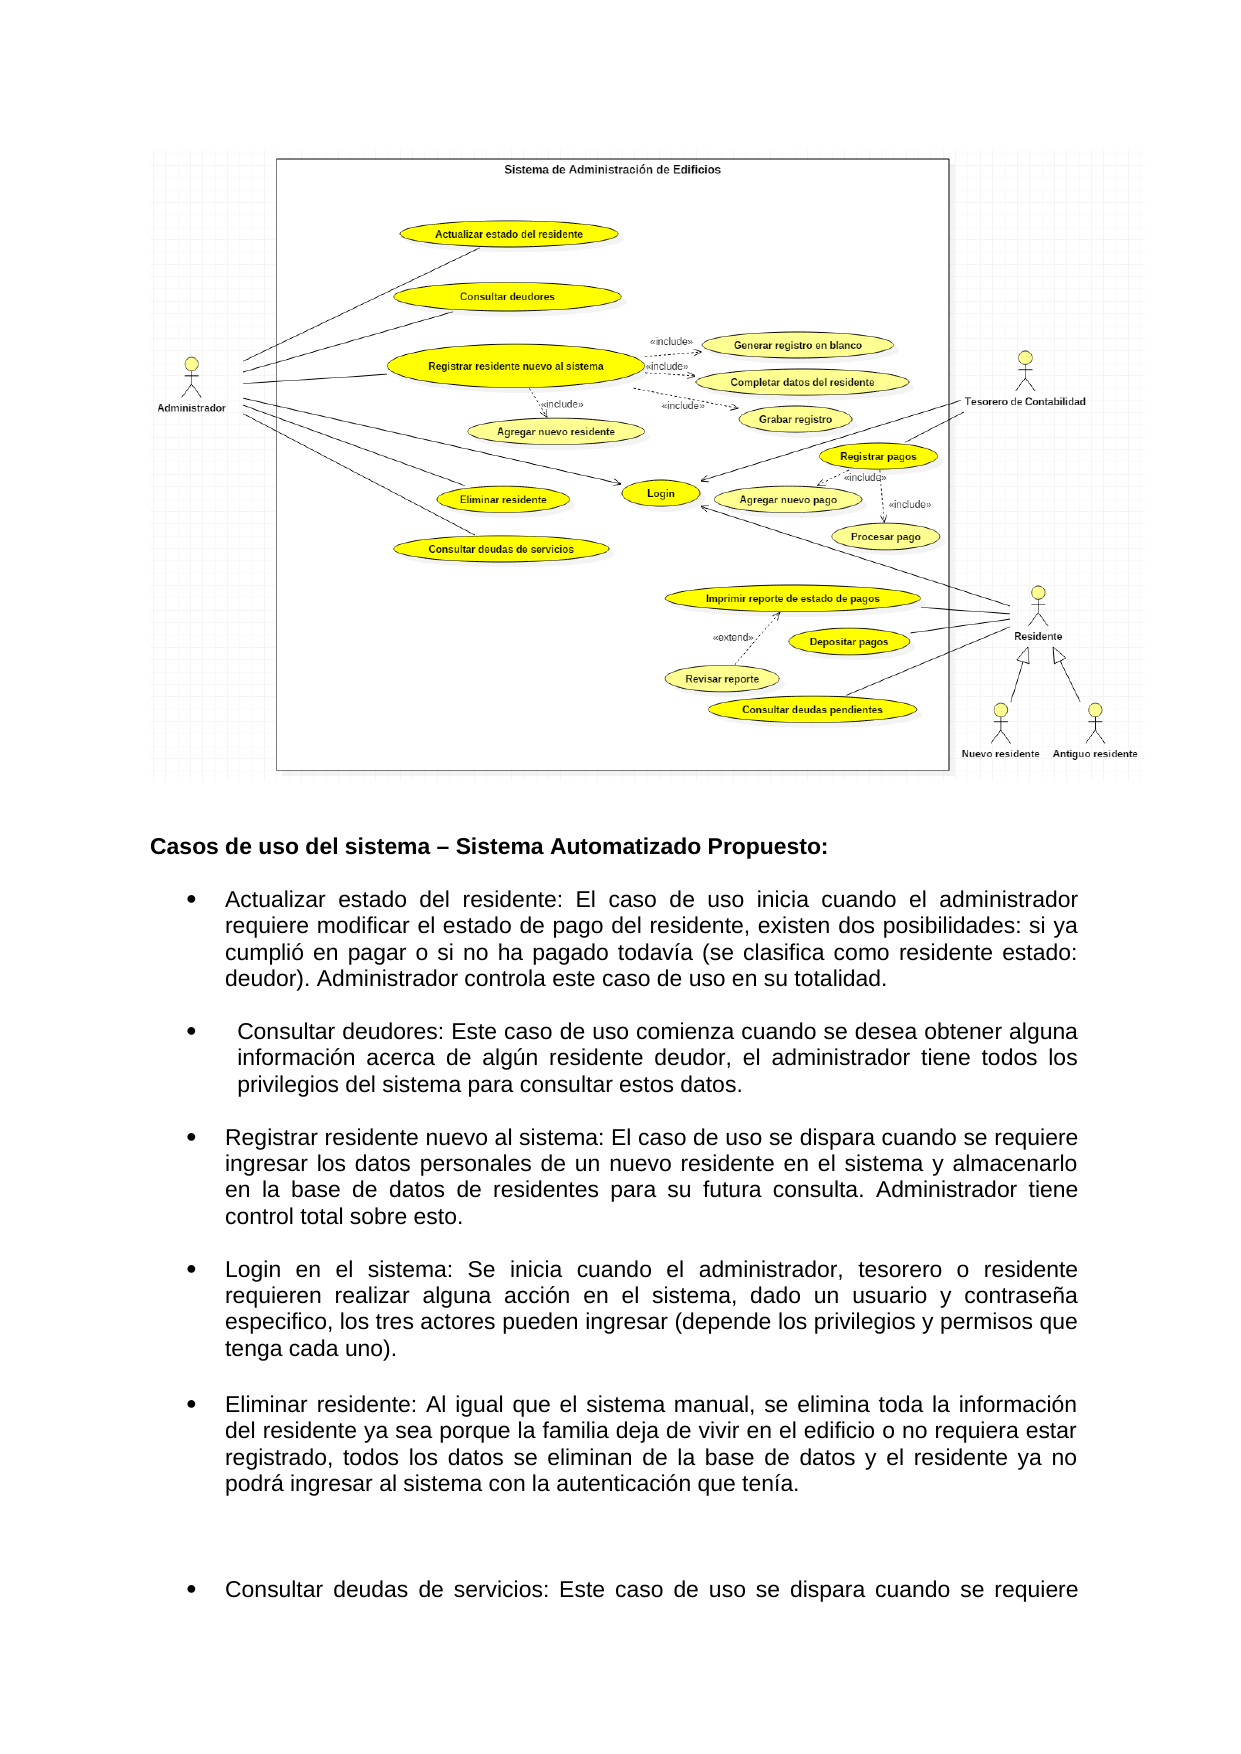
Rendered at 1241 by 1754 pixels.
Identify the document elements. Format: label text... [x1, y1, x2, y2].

text Casos de uso del sistema – Sistema Automatizado Propuesto: [150, 833, 1079, 859]
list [187, 1576, 1079, 1602]
list Eliminar residente: Al igual que el sistema manual, se elimina toda la información del residente ya sea porque la familia deja de vivir en el edificio o no requiera estar registrado, todos los datos se eliminan de la base de datos y el residente ya no podrá ingresar al sistema con la autenticación que tenía. [187, 1391, 1079, 1497]
picture [150, 150, 1146, 781]
list Consultar deudores: Este caso de uso comienza cuando se desea obtener alguna información acerca de algún residente deudor, el administrador tiene todos los privilegios del sistema para consultar estos datos. [187, 1018, 1079, 1097]
list Registrar residente nuevo al sistema: El caso de uso se dispara cuando se requiere ingresar los datos personales de un nuevo residente en el sistema y almacenarlo en la base de datos de residentes para su futura consulta. Administrador tiene control total sobre esto. [187, 1123, 1079, 1229]
list Login en el sistema: Se inicia cuando el administrador, tesorero o residente requieren realizar alguna acción en el sistema, dado un usuario y contraseña especifico, los tres actores pueden ingresar (depende los privilegios y permisos que tenga cada uno). [187, 1256, 1079, 1361]
list Actualizar estado del residente: El caso de uso inicia cuando el administrador requiere modificar el estado de pago del residente, existen dos posibilidades: si ya cumplió en pagar o si no ha pagado todavía (se clasifica como residente estado: deudor). Administrador controla este caso de uso en su totalidad. [187, 886, 1079, 991]
